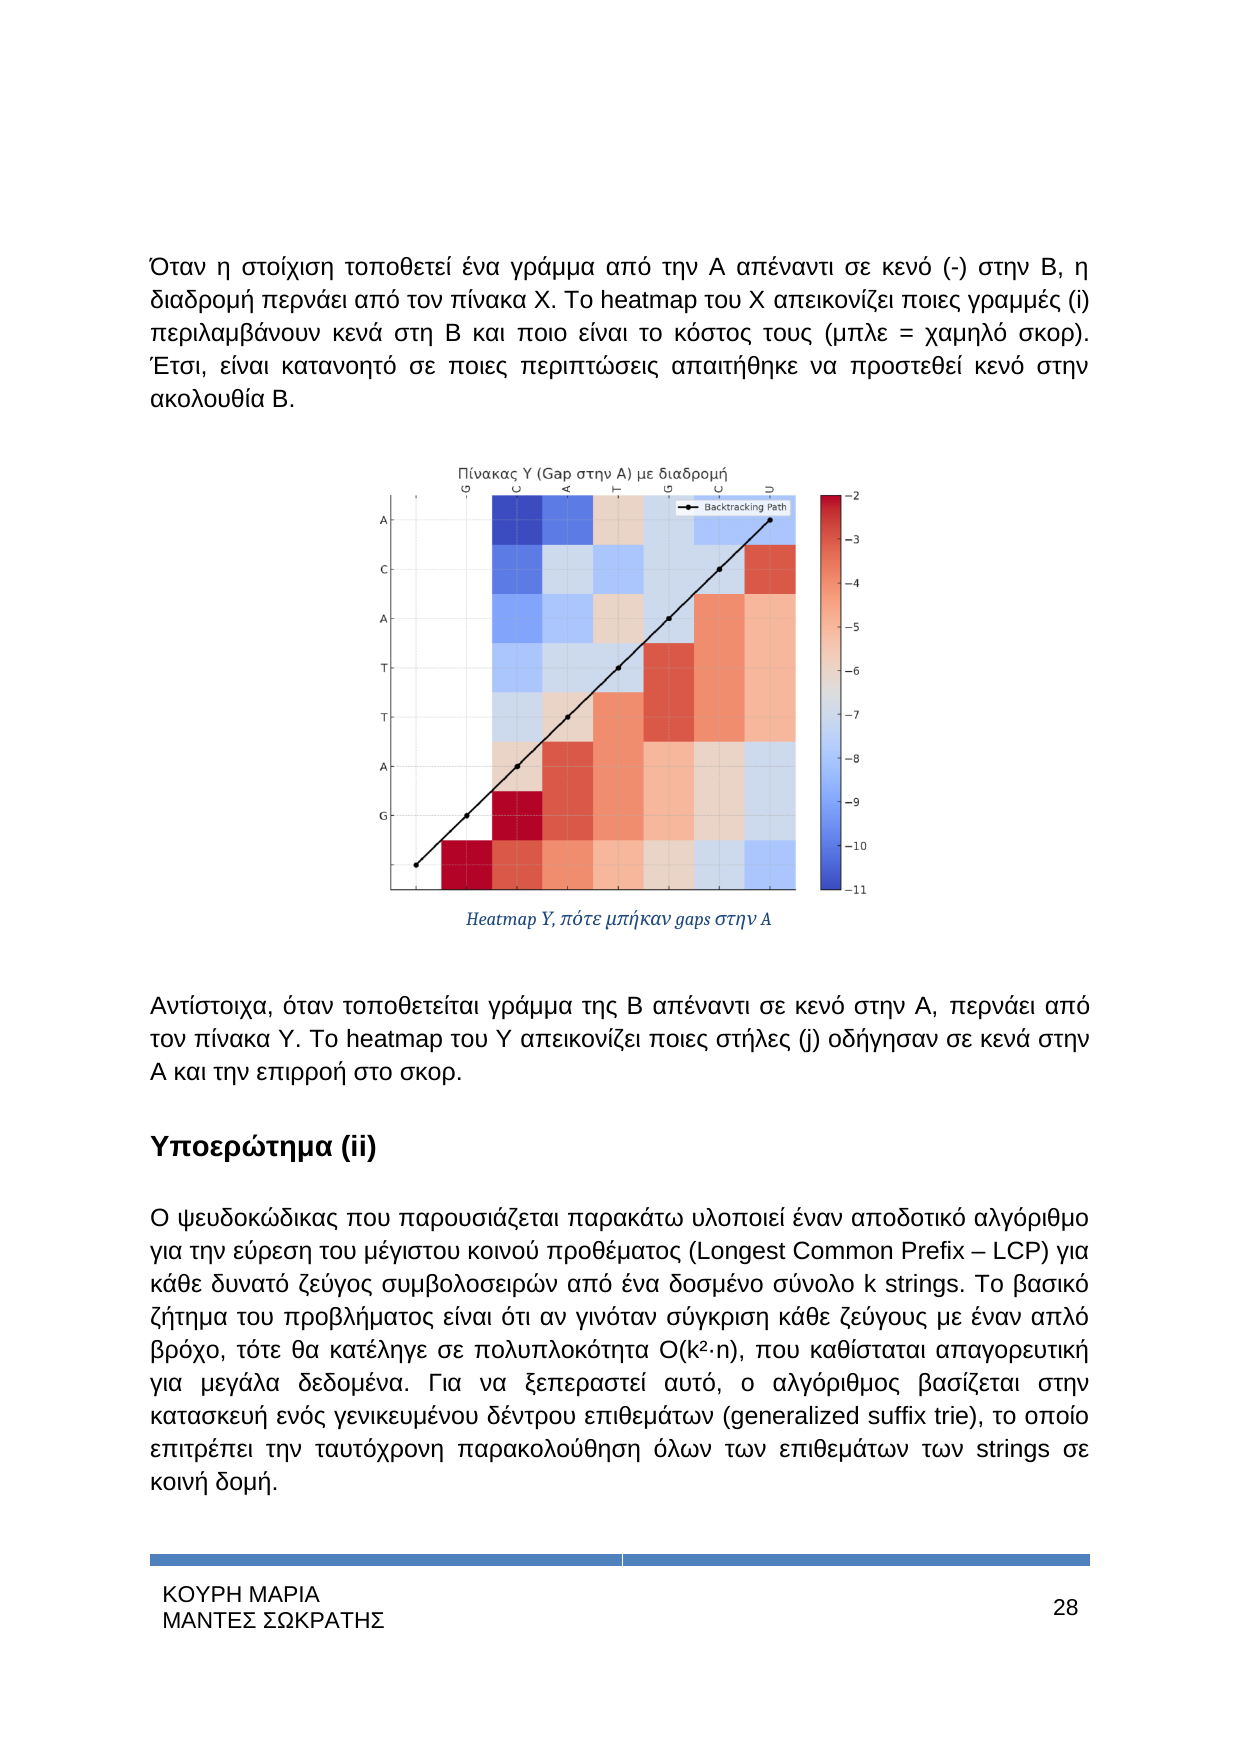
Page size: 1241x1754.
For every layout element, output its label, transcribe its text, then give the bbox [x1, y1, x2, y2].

text Ο ψευδοκώδικας που παρουσιάζεται παρακάτω υλοποιεί έναν αποδοτικό αλγόριθμο για την εύρεση του μέγιστου κοινού προθέματος (Longest Common Prefix – LCP) για κάθε δυνατό ζεύγος συμβολοσειρών από ένα δοσμένο σύνολο k strings. Το βασικό ζήτημα του προβλήματος είναι ότι αν γινόταν σύγκριση κάθε ζεύγους με έναν απλό βρόχο, τότε θα κατέληγε σε πολυπλοκότητα O(k²·n), που καθίσταται απαγορευτική για μεγάλα δεδομένα. Για να ξεπεραστεί αυτό, ο αλγόριθμος βασίζεται στην κατασκευή ενός γενικευμένου δέντρου επιθεμάτων (generalized suffix trie), το οποίο επιτρέπει την ταυτόχρονη παρακολούθηση όλων των επιθεμάτων των strings σε κοινή δομή. [150, 1203, 1090, 1496]
text Όταν η στοίχιση τοποθετεί ένα γράμμα από την A απέναντι σε κενό (-) στην B, η διαδρομή περνάει από τον πίνακα X. Το heatmap του X απεικονίζει ποιες γραμμές (i) περιλαμβάνουν κενά στη B και ποιο είναι το κόστος τους (μπλε = χαμηλό σκορ). Έτσι, είναι κατανοητό σε ποιες περιπτώσεις απαιτήθηκε να προστεθεί κενό στην ακολουθία Β. [150, 252, 1090, 413]
text Αντίστοιχα, όταν τοποθετείται γράμμα της B απέναντι σε κενό στην A, περνάει από τον πίνακα Y. Το heatmap του Y απεικονίζει ποιες στήλες (j) οδήγησαν σε κενά στην A και την επιρροή στο σκορ. [150, 991, 1090, 1086]
text Υποερώτημα (ii) [150, 1129, 1090, 1162]
picture [354, 457, 887, 901]
